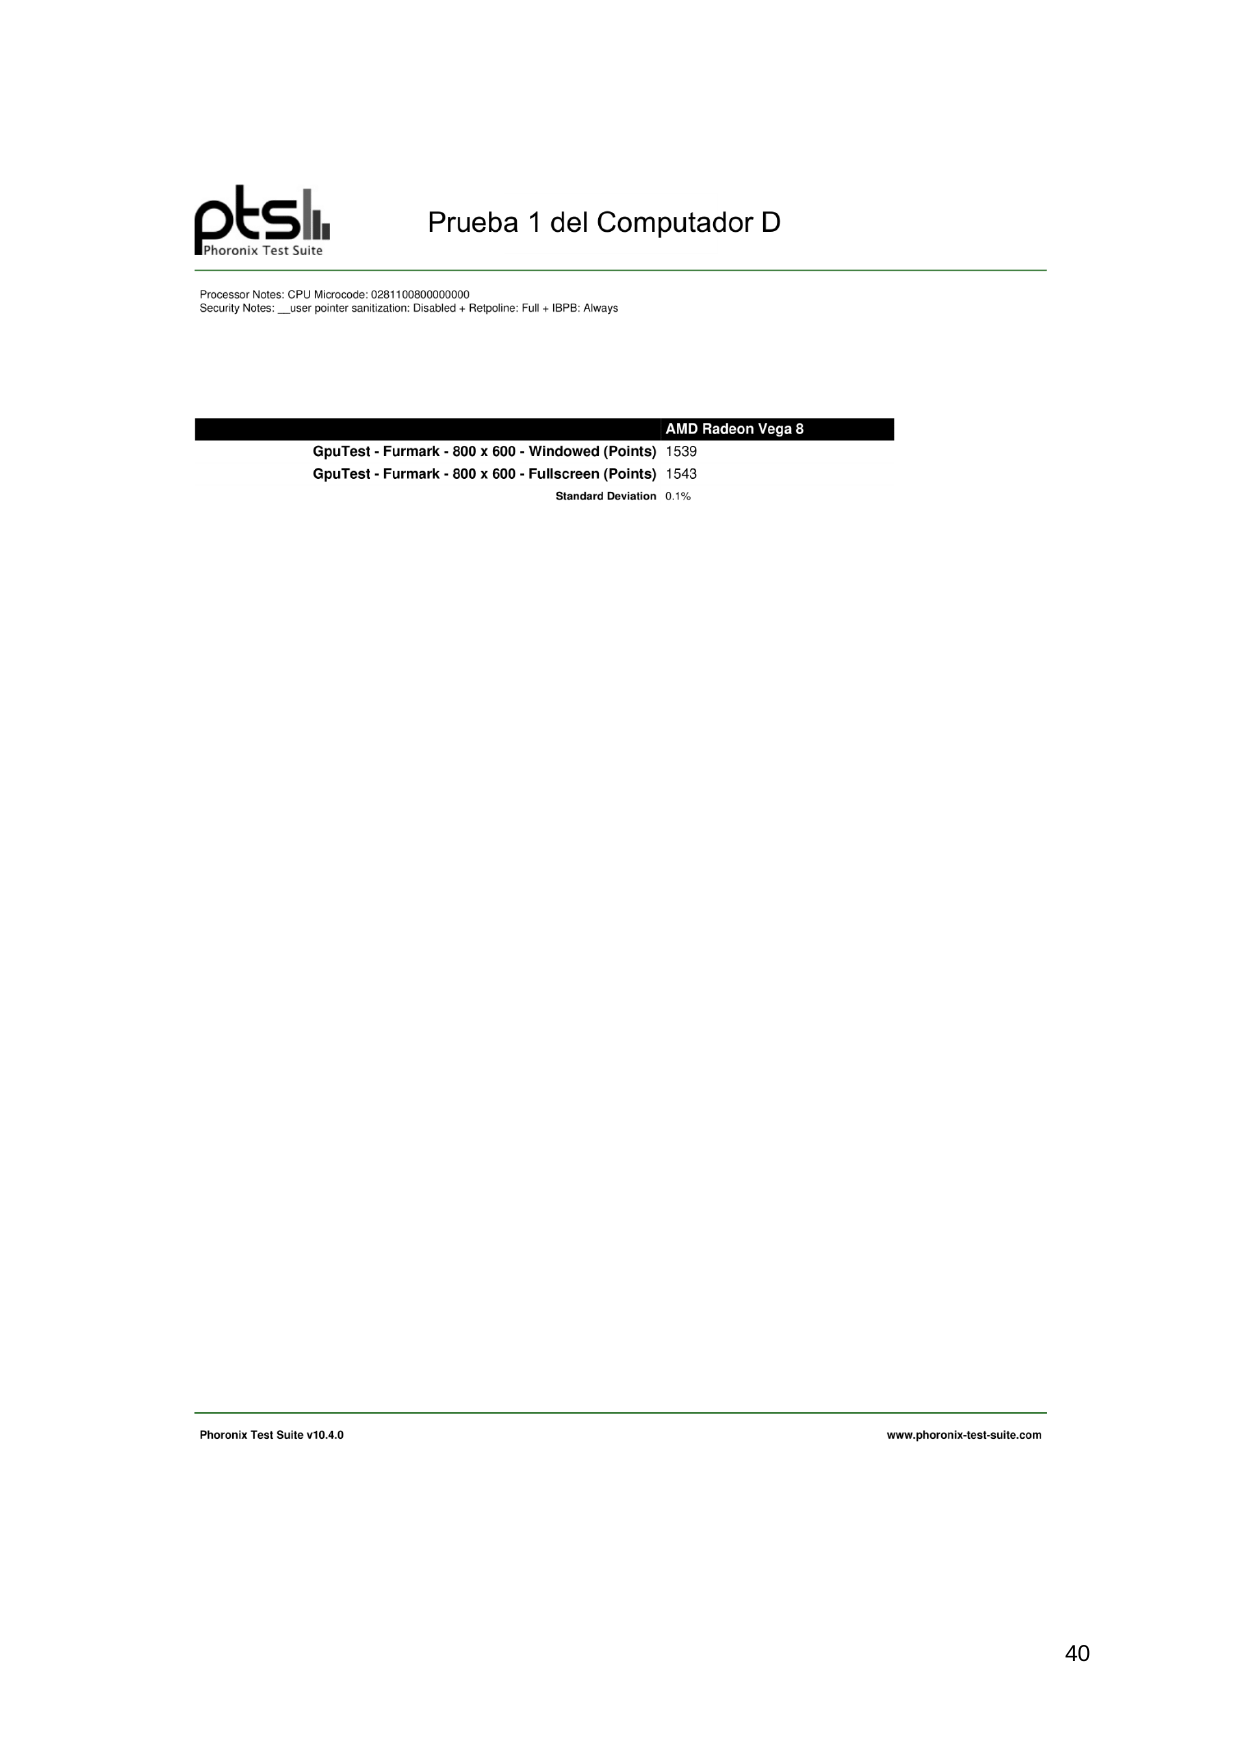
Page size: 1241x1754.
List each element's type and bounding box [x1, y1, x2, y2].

picture [150, 150, 1091, 1480]
